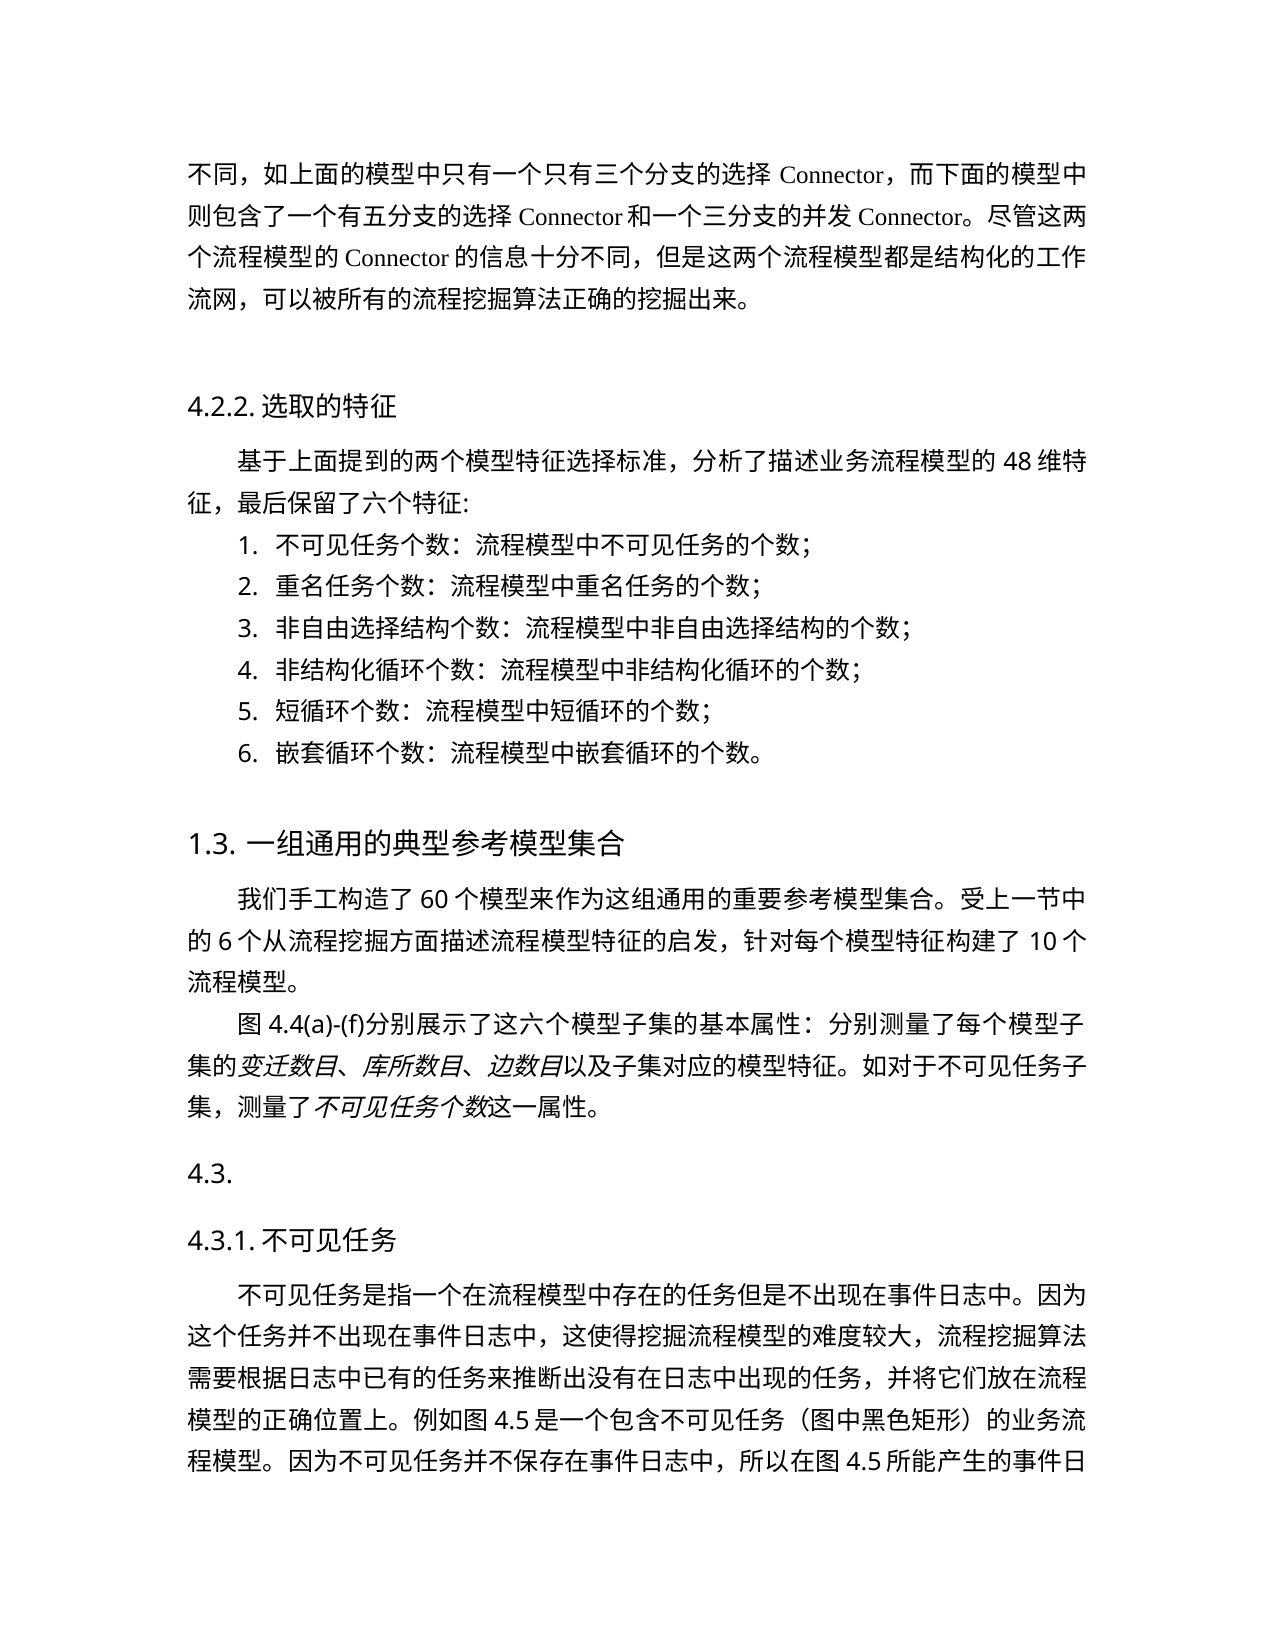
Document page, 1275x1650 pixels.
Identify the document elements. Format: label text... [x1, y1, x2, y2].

text 基于上面提到的两个模型特征选择标准，分析了描述业务流程模型的48维特征，最后保留了六个特征: [187, 437, 1087, 521]
list 不可见任务个数：流程模型中不可见任务的个数； [237, 521, 1087, 562]
list 非结构化循环个数：流程模型中非结构化循环的个数； [237, 646, 1087, 687]
list 非自由选择结构个数：流程模型中非自由选择结构的个数； [237, 604, 1087, 646]
list 重名任务个数：流程模型中重名任务的个数； [237, 562, 1087, 604]
list 短循环个数：流程模型中短循环的个数； [237, 687, 1087, 729]
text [187, 1271, 1087, 1479]
list 选取的特征 [187, 383, 1087, 425]
text 我们手工构造了60个模型来作为这组通用的重要参考模型集合。受上一节中的6个从流程挖掘方面描述流程模型特征的启发，针对每个模型特征构建了10个流程模型。 [187, 875, 1087, 1000]
list 不可见任务 [187, 1217, 1087, 1258]
list 一组通用的典型参考模型集合 [187, 821, 1087, 862]
list 嵌套循环个数：流程模型中嵌套循环的个数。 [237, 729, 1087, 771]
text 图4.4(a)-(f)分别展示了这六个模型子集的基本属性：分别测量了每个模型子集的变迁数目、库所数目、边数目以及子集对应的模型特征。如对于不可见任务子集，测量了不可见任务个数这一属性。 [187, 1000, 1087, 1125]
